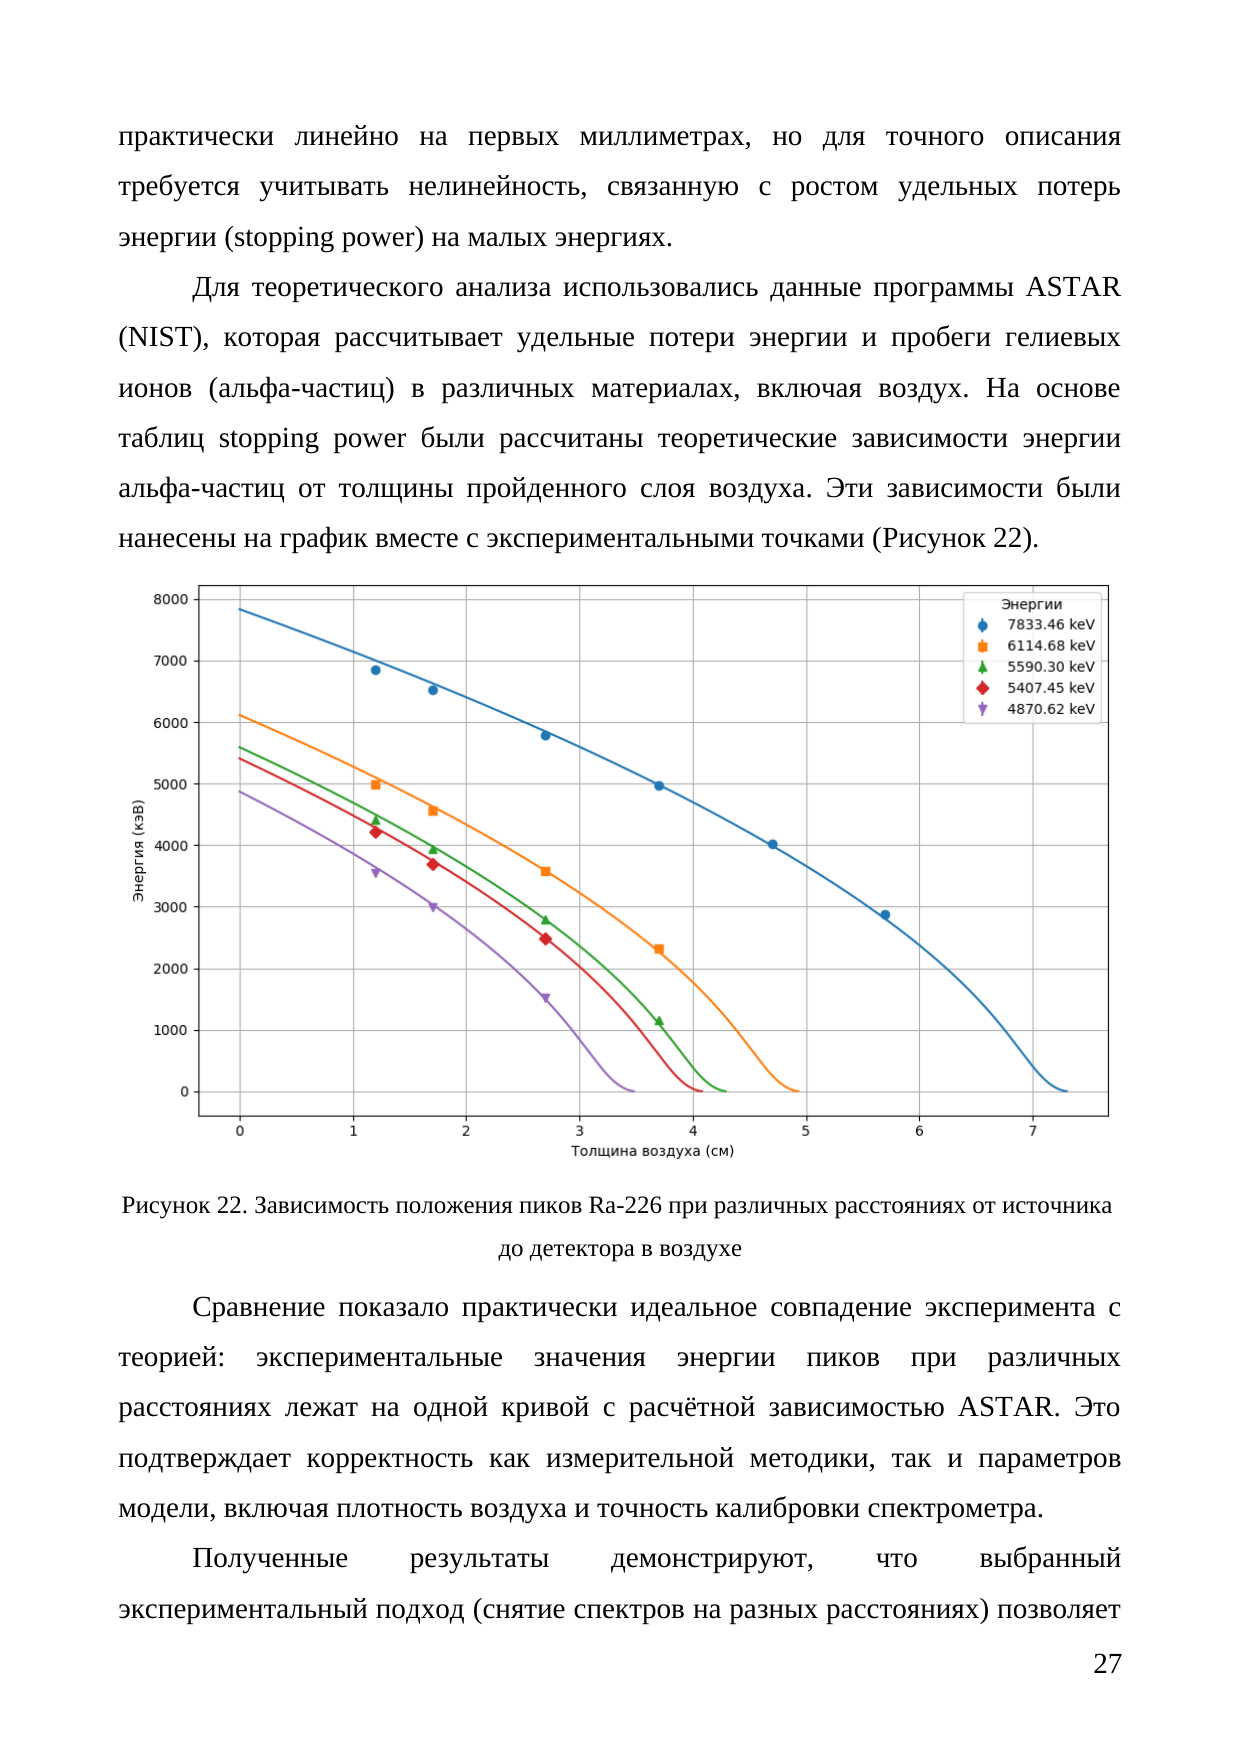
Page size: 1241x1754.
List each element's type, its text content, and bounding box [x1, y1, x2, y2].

picture [118, 571, 1123, 1174]
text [118, 1540, 1122, 1624]
text Сравнение показало практически идеальное совпадение эксперимента с теорией: экспериментальные значения энергии пиков при различных расстояниях лежат на одной кривой с расчётной зависимостью ASTAR. Это подтверждает корректность как измерительной методики, так и параметров модели, включая плотность воздуха и точность калибровки спектрометра. [118, 1289, 1122, 1524]
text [118, 118, 1122, 252]
